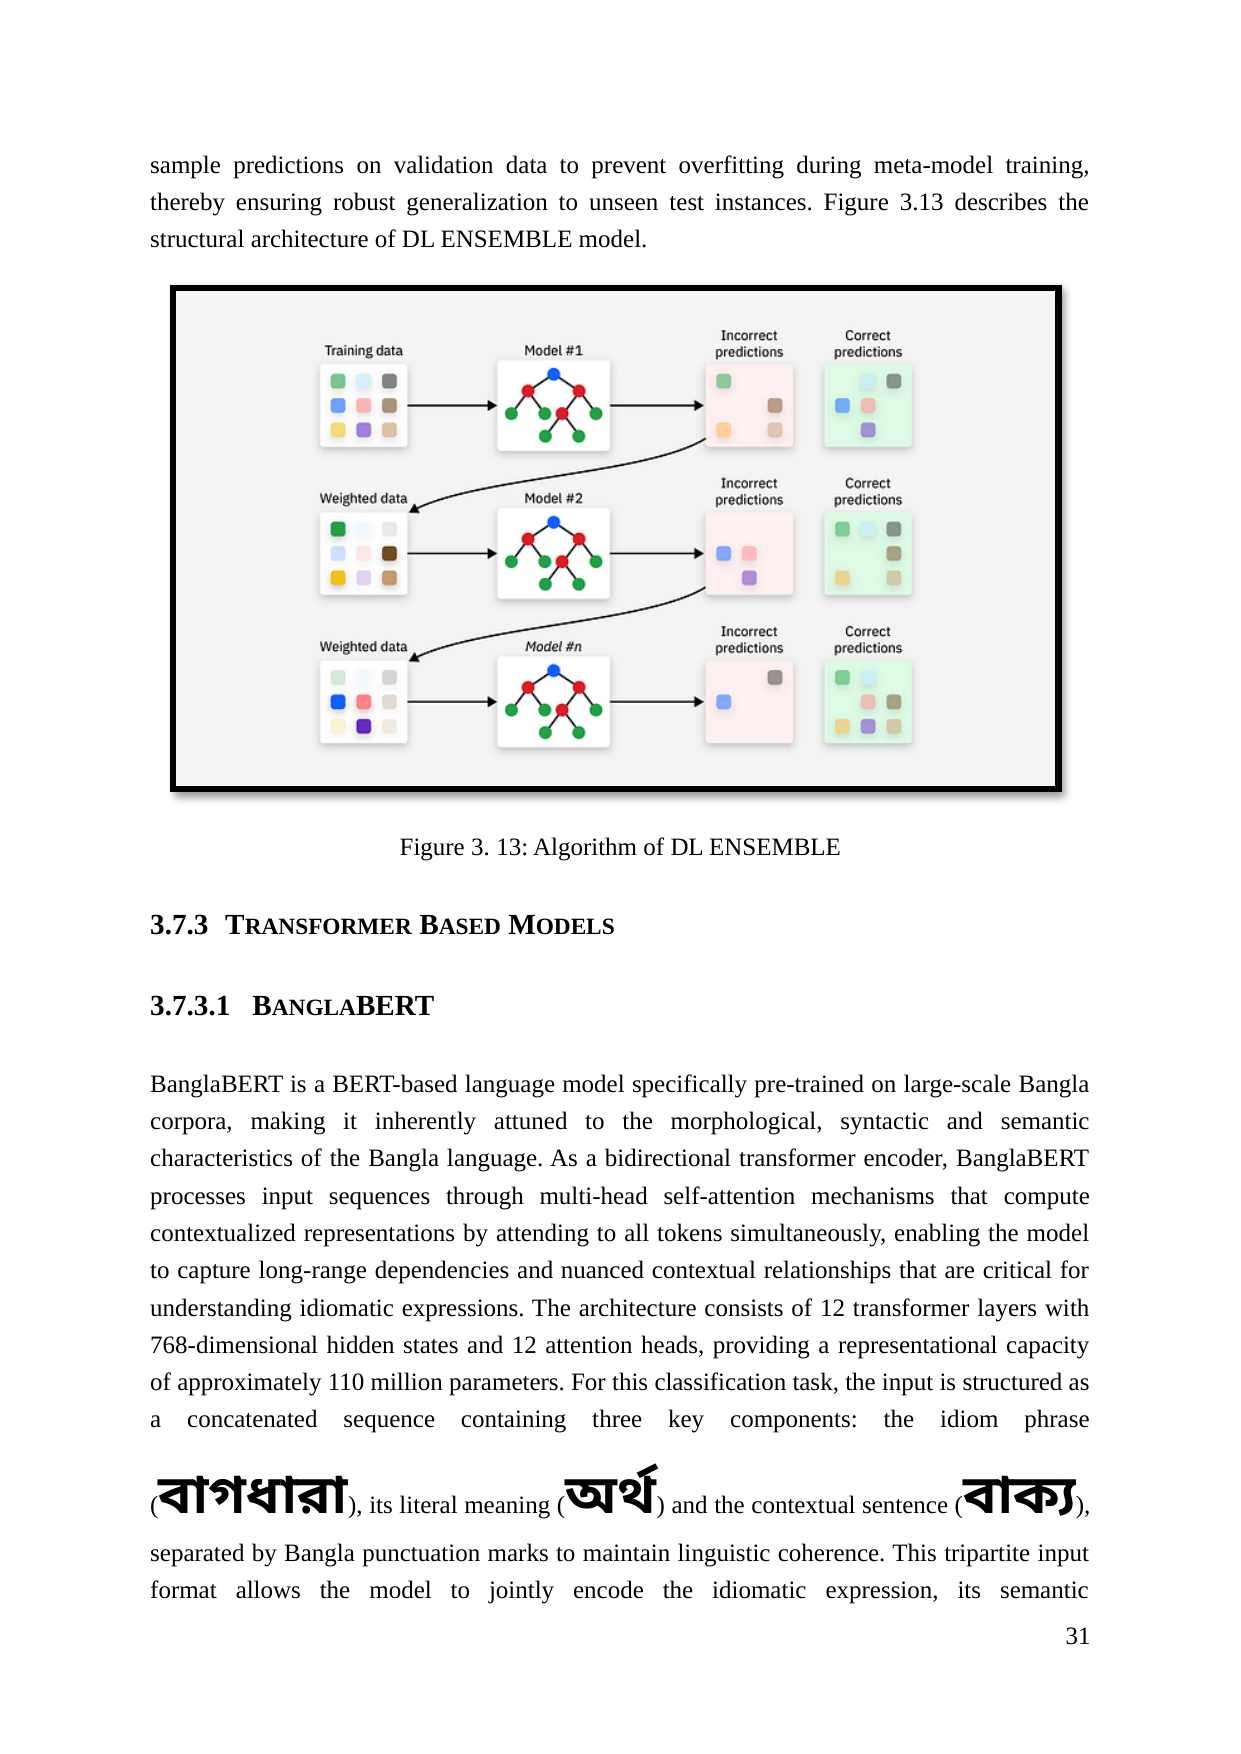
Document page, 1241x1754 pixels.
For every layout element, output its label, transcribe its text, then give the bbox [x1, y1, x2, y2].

picture [176, 291, 1055, 786]
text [150, 150, 1090, 253]
text Figure 3. 13: Algorithm of DL ENSEMBLE [150, 832, 1090, 861]
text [150, 1069, 1090, 1604]
subtitle 3.7.3.1 BanglaBERT [150, 988, 1090, 1021]
subtitle 3.7.3 Transformer Based Models [150, 907, 1090, 940]
